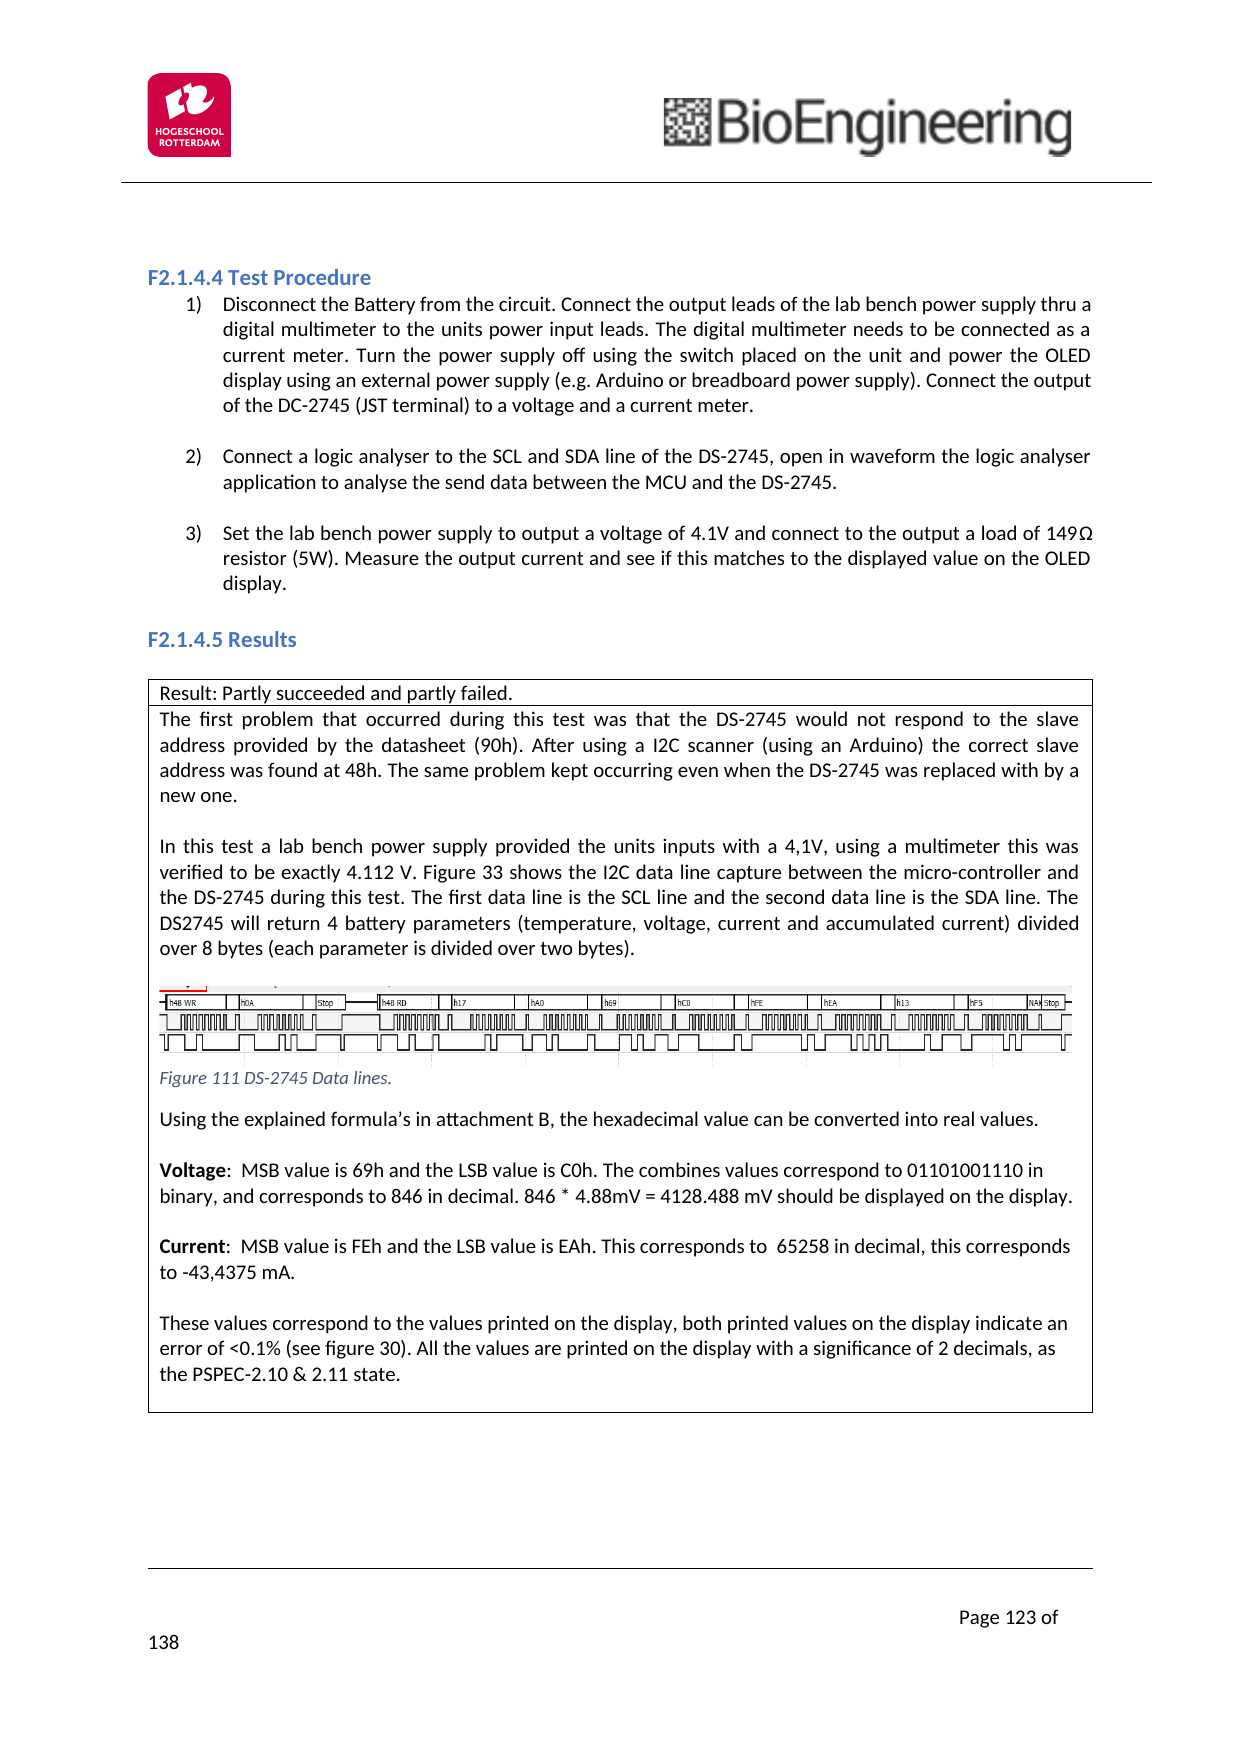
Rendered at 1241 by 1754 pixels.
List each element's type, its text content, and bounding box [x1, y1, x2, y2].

list Set the lab bench power supply to output a voltage of 4.1V and connect to the output a load of 149Ω resistor (5W). Measure the output current and see if this matches to the displayed value on the OLED display. [185, 520, 1093, 596]
subtitle F2.1.4.5 Results [148, 626, 1093, 653]
subtitle F2.1.4.4 Test Procedure [148, 263, 1093, 291]
picture [663, 98, 1072, 157]
table_header Result: Partly succeeded and partly failed. [149, 680, 1092, 705]
picture [147, 73, 231, 157]
list Connect a logic analyser to the SCL and SDA line of the DS-2745, open in waveform the logic analyser application to analyse the send data between the MCU and the DS-2745. [185, 443, 1093, 494]
picture [159, 986, 1072, 1067]
list Disconnect the Battery from the circuit. Connect the output leads of the lab bench power supply thru a digital multimeter to the units power input leads. The digital multimeter needs to be connected as a current meter. Turn the power supply off using the switch placed on the unit and power the OLED display using an external power supply (e.g. Arduino or breadboard power supply). Connect the output of the DC-2745 (JST terminal) to a voltage and a current meter. [185, 291, 1093, 418]
